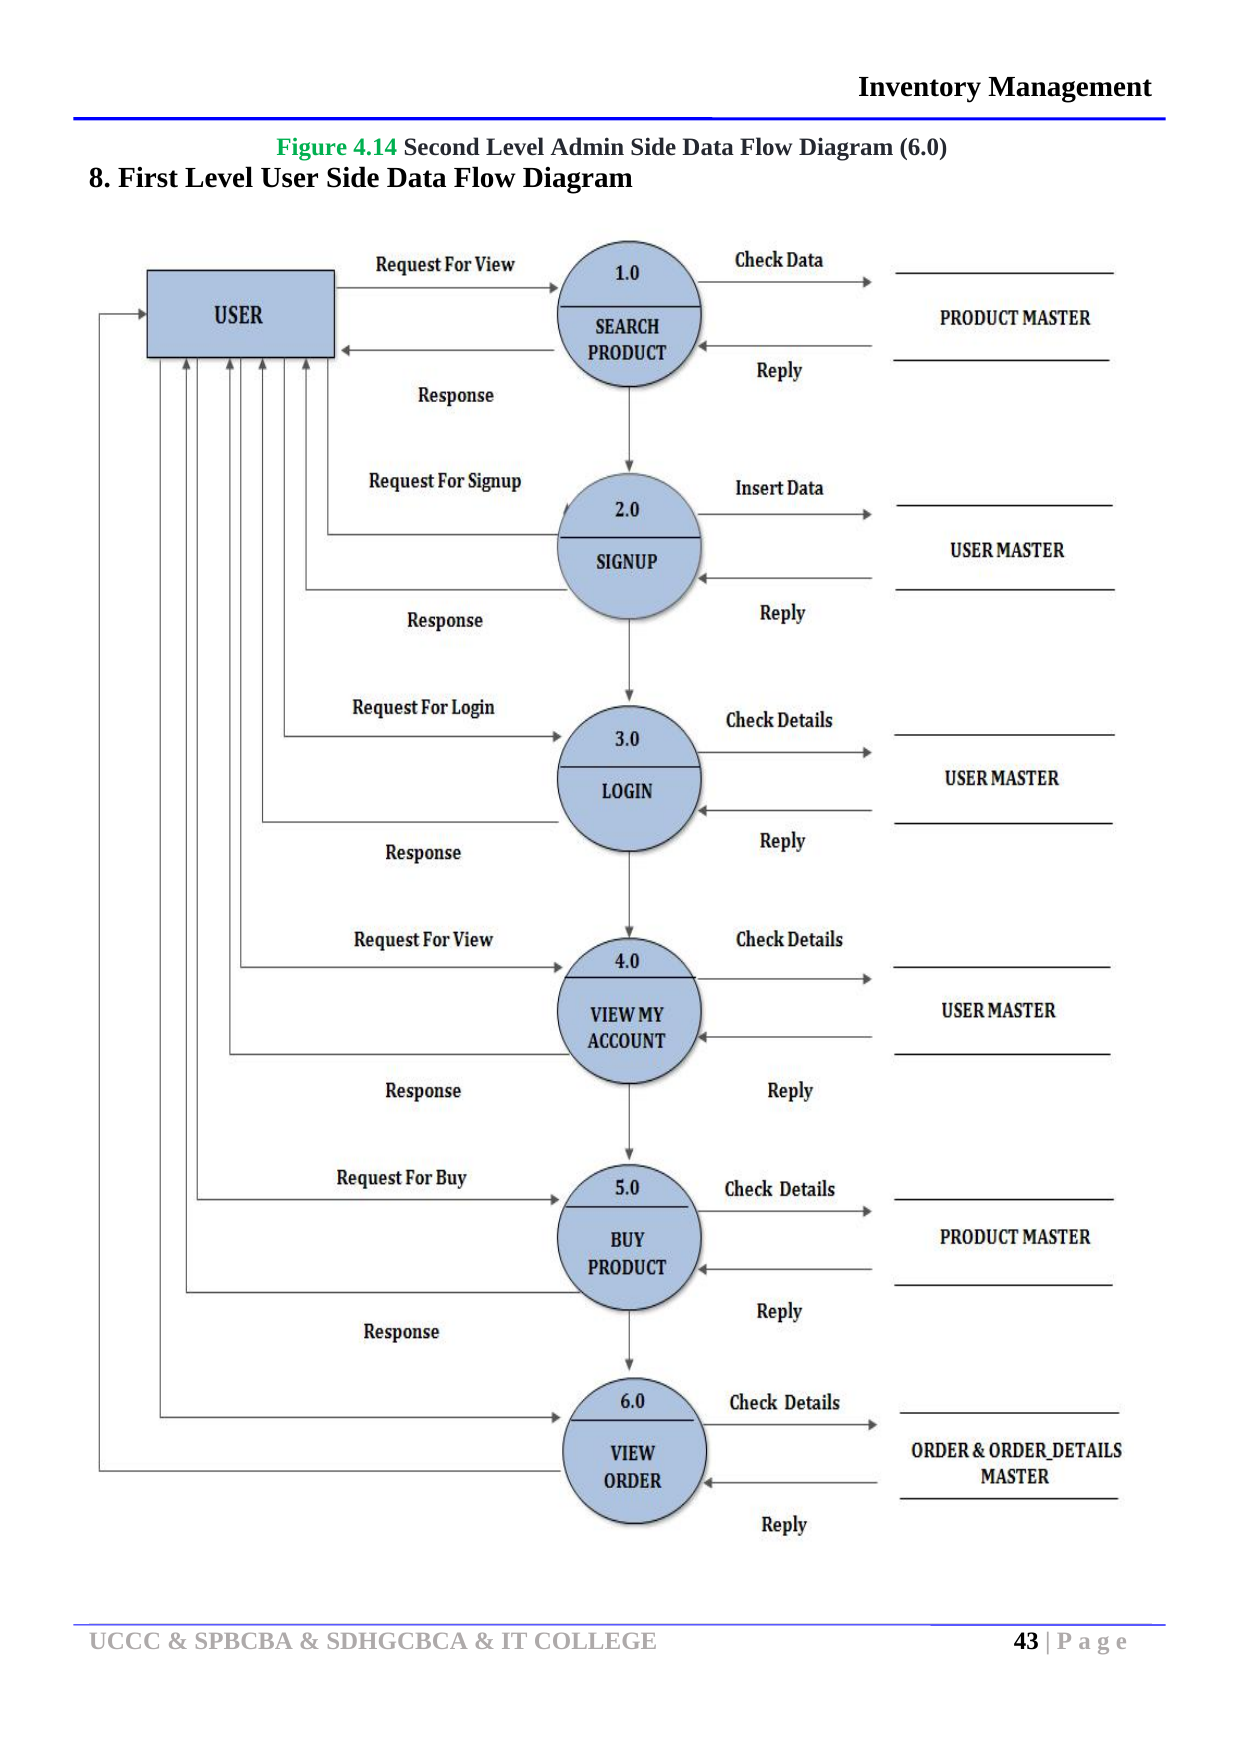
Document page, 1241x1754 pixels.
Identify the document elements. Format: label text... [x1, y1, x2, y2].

text Figure 4.14 Second Level Admin Side Data Flow Diagram (6.0) [276, 132, 1152, 160]
picture [89, 206, 1149, 1549]
text 8. First Level User Side Data Flow Diagram [89, 160, 1152, 194]
